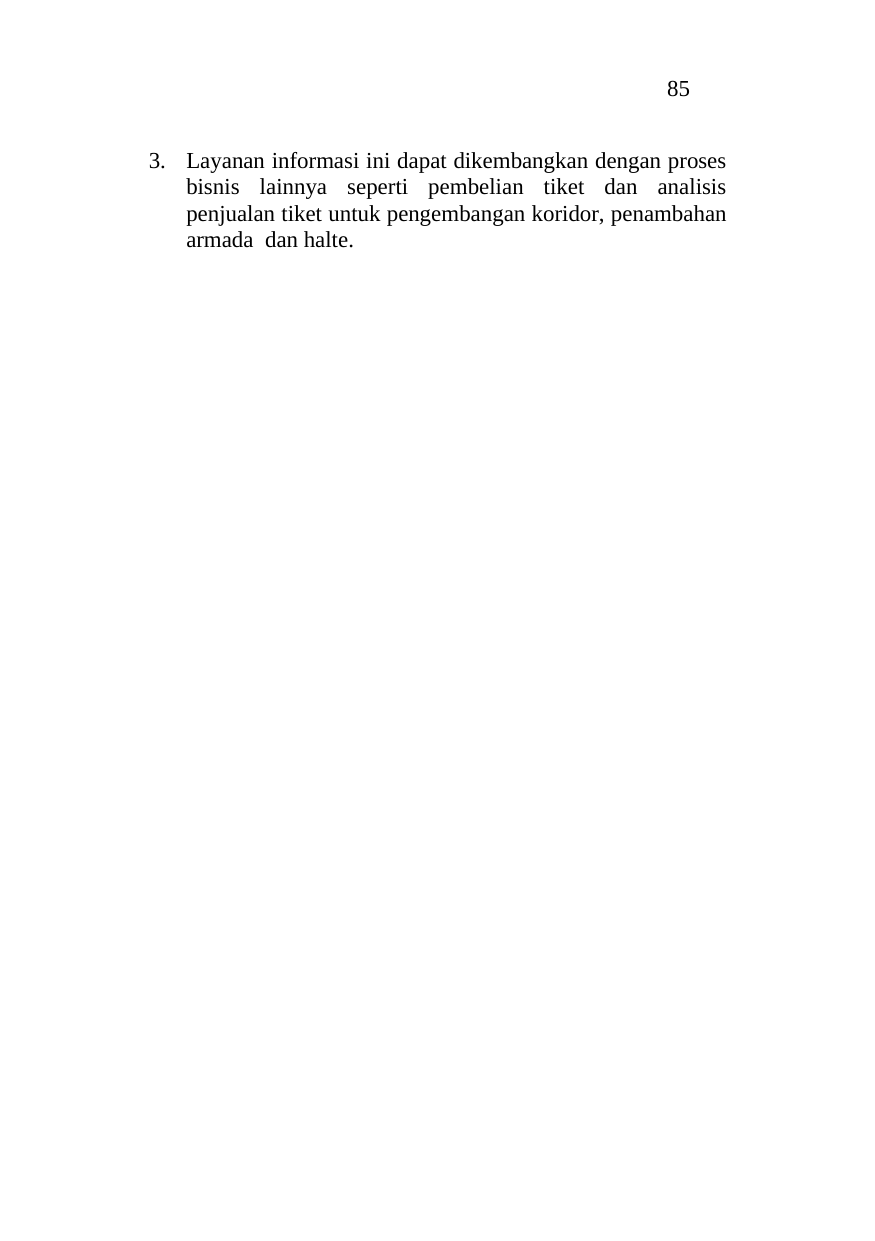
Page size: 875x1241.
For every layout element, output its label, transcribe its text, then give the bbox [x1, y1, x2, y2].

list Layanan informasi ini dapat dikembangkan dengan proses bisnis lainnya seperti pembelian tiket dan analisis penjualan tiket untuk pengembangan koridor, penambahan armada dan halte. [148, 147, 727, 252]
